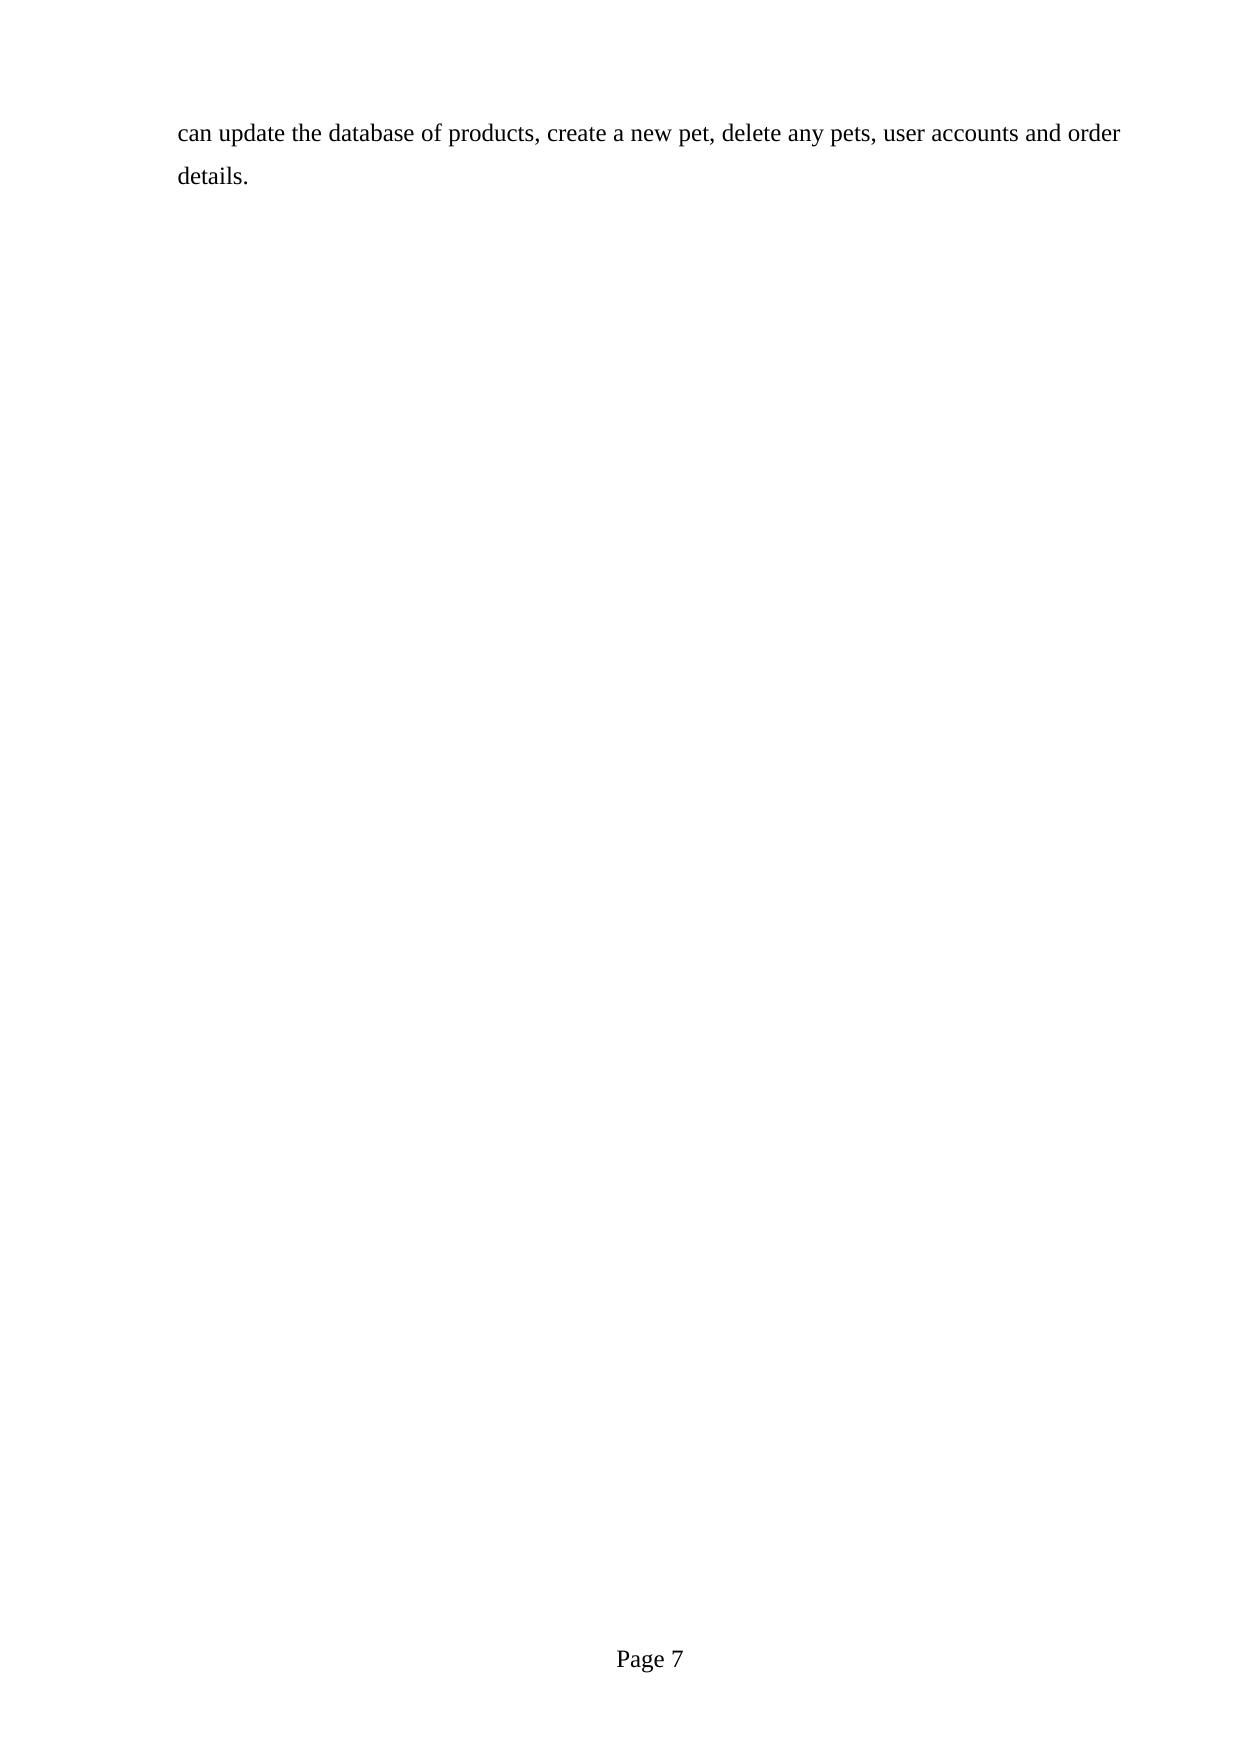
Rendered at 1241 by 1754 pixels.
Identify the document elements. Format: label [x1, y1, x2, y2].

text [177, 118, 1122, 190]
